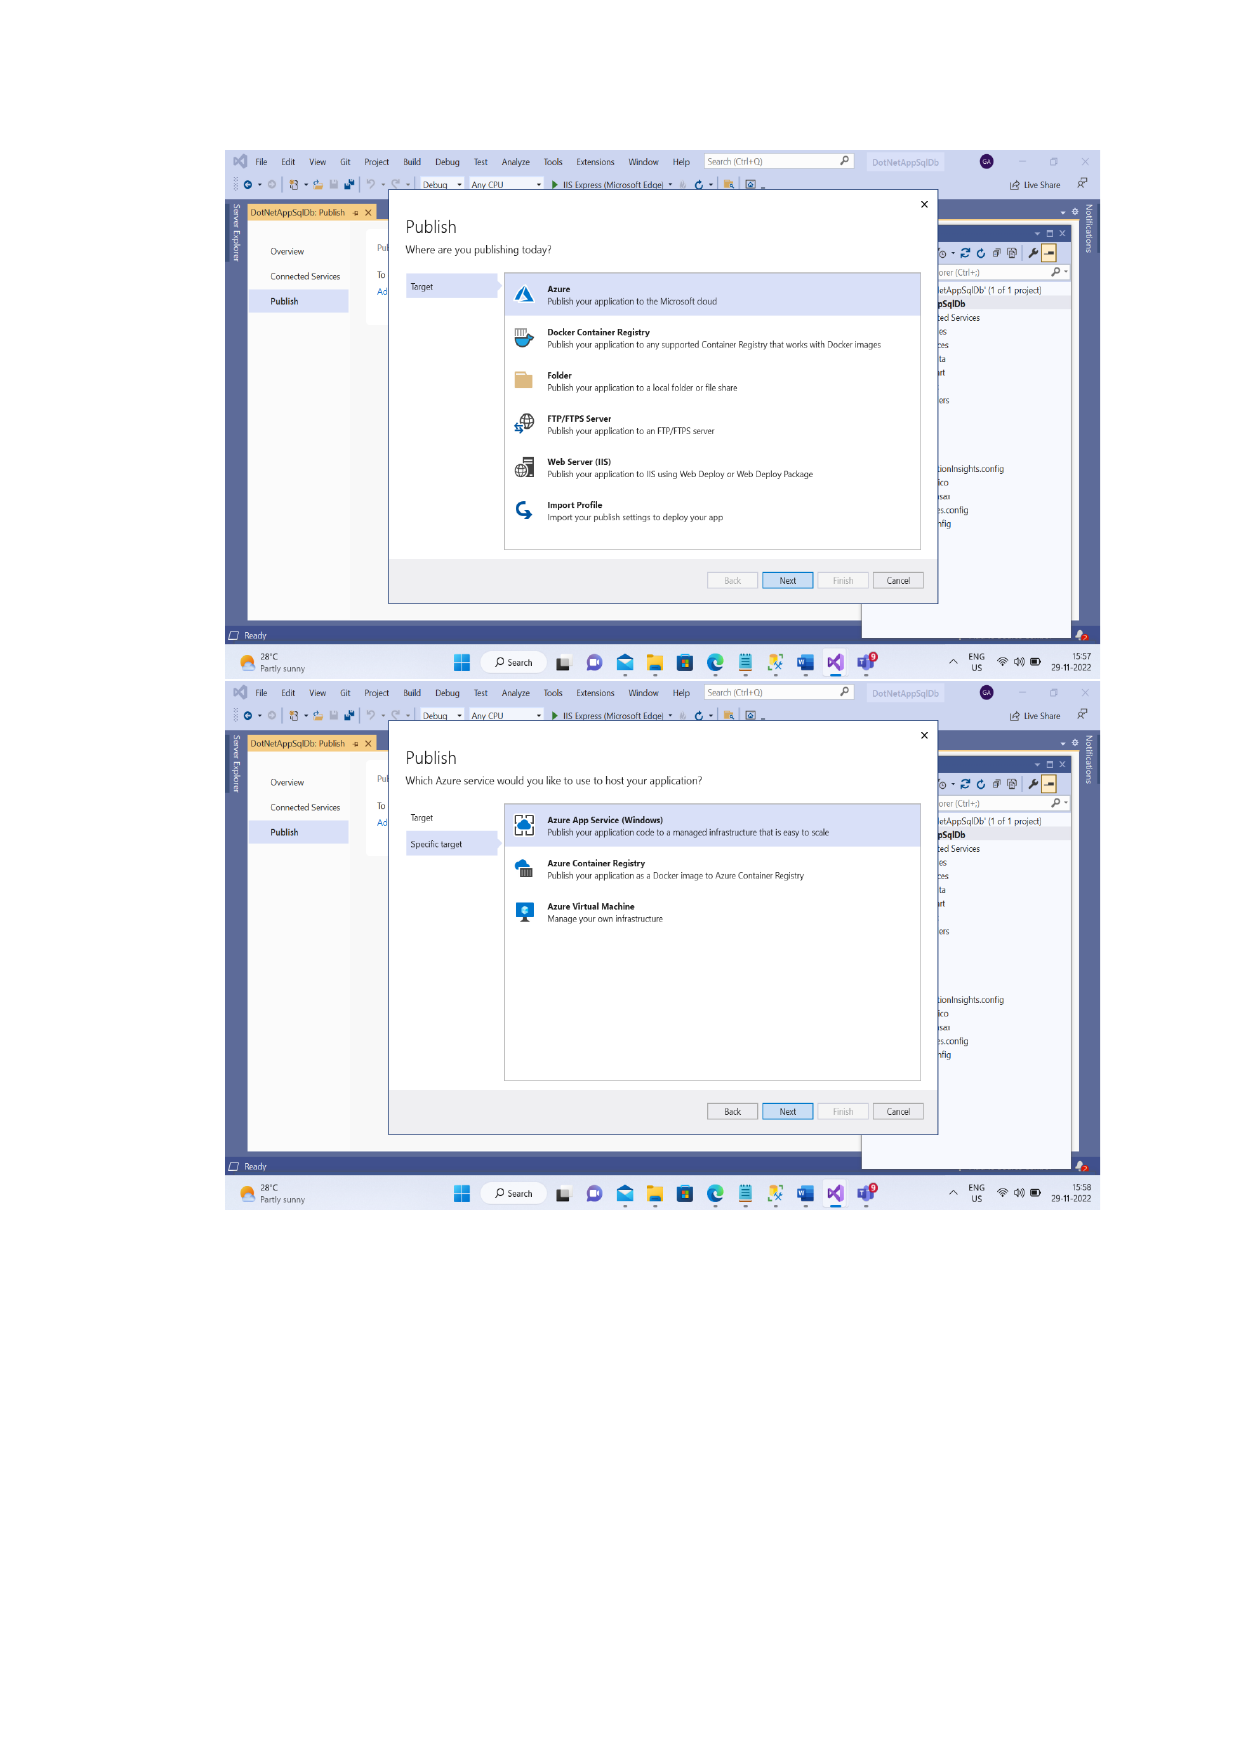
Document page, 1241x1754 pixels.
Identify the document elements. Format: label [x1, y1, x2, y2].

picture [225, 150, 1100, 679]
picture [225, 681, 1100, 1210]
